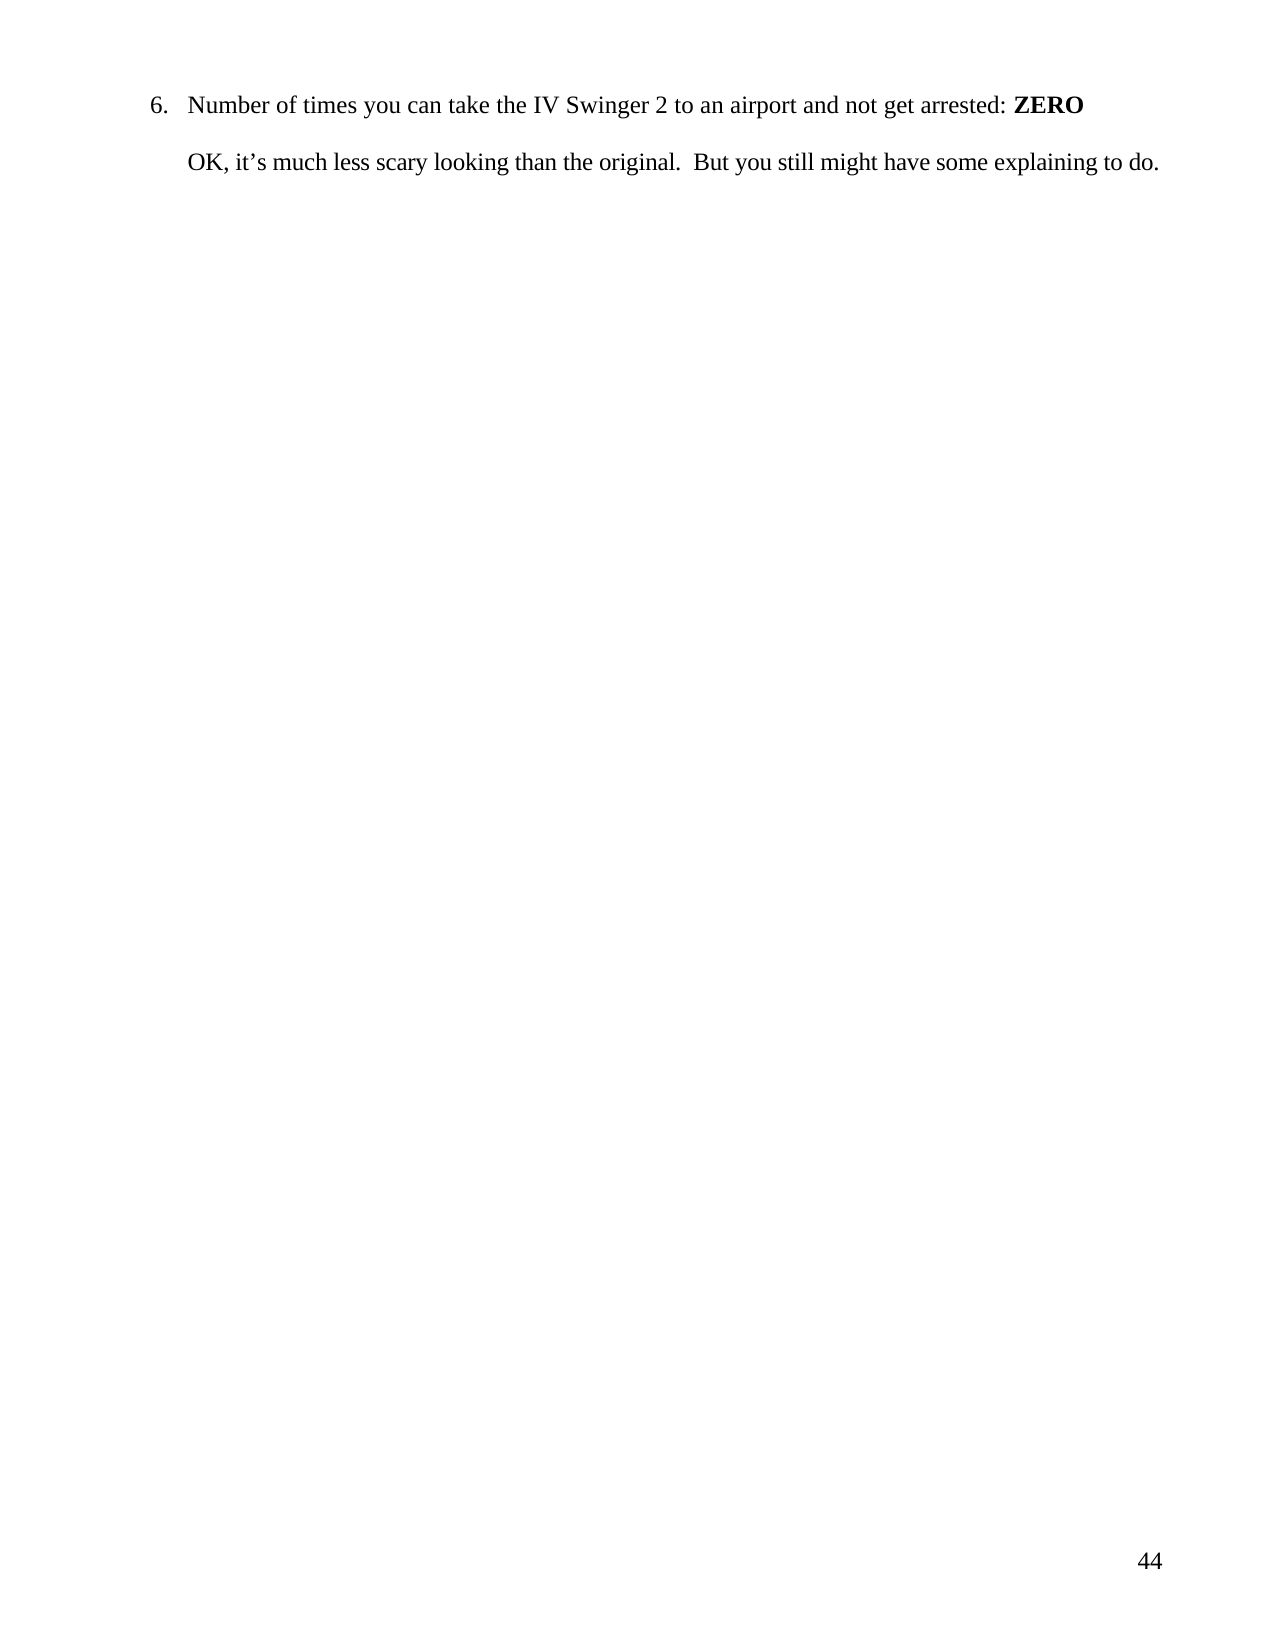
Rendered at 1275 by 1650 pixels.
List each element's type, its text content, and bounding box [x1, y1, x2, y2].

text 6. Number of times you can take the IV Swinger 2 to an airport and not get arrested: ZERO [150, 90, 1162, 119]
text OK, it’s much less scary looking than the original. But you still might have some explaining to do. [187, 147, 1162, 176]
